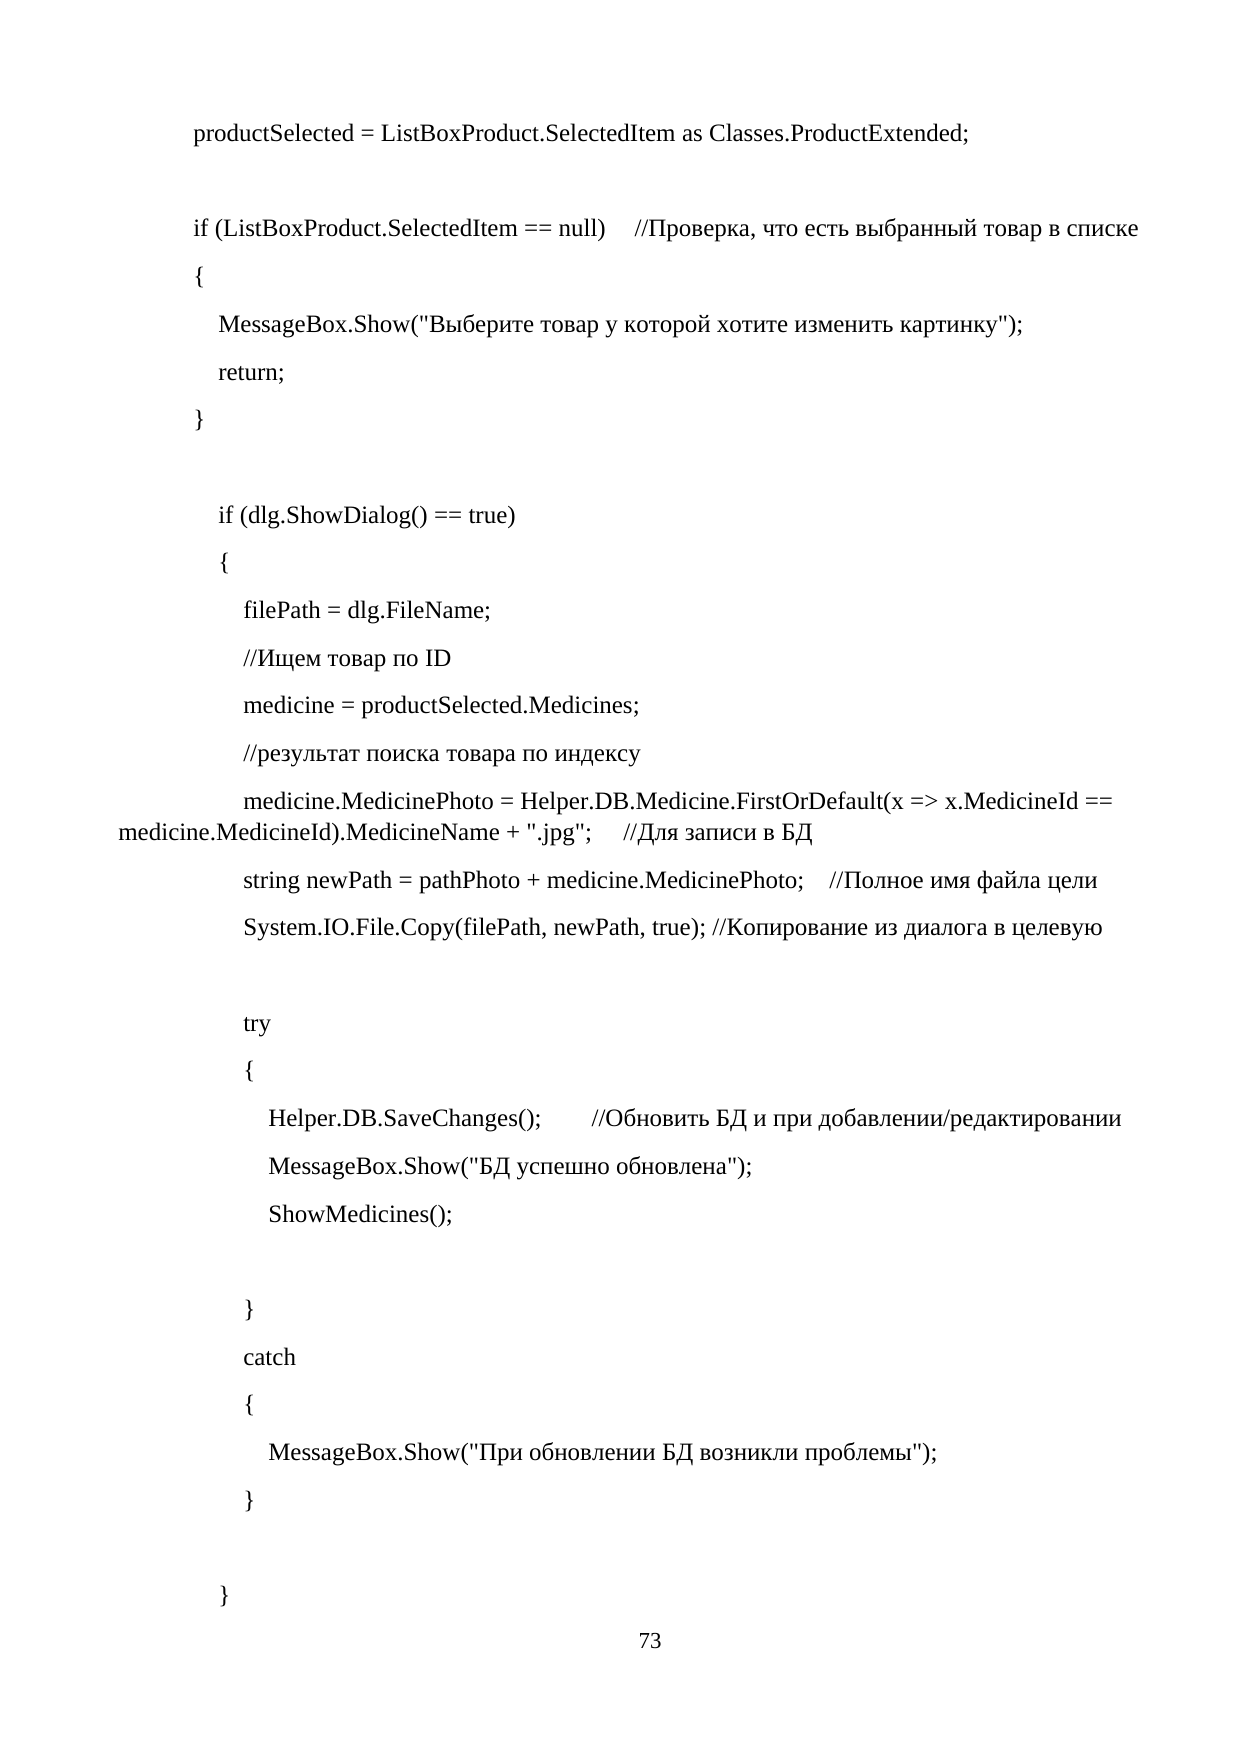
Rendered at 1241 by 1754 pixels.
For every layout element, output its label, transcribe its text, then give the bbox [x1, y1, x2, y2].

text //Ищем товар по ID [118, 643, 1181, 672]
text MessageBox.Show("БД успешно обновлена"); [118, 1151, 1181, 1180]
text { [118, 547, 1181, 576]
text ShowMedicines(); [118, 1199, 1181, 1227]
text } [118, 1485, 1181, 1514]
text } [118, 1294, 1181, 1323]
text if (dlg.ShowDialog() == true) [118, 500, 1181, 528]
text medicine.MedicinePhoto = Helper.DB.Medicine.FirstOrDefault(x => x.MedicineId == medicine.MedicineId).MedicineName + ".jpg"; //Для записи в БД [118, 786, 1181, 846]
text { [118, 1056, 1181, 1084]
text } [118, 1580, 1181, 1609]
text productSelected = ListBoxProduct.SelectedItem as Classes.ProductExtended; [118, 118, 1181, 147]
text Helper.DB.SaveChanges(); //Обновить БД и при добавлении/редактировании [118, 1103, 1181, 1132]
text { [118, 261, 1181, 290]
text System.IO.File.Copy(filePath, newPath, true); //Копирование из диалога в целевую [118, 912, 1181, 941]
text MessageBox.Show("Выберите товар у которой хотите изменить картинку"); [118, 309, 1181, 338]
text try [118, 1008, 1181, 1037]
text filePath = dlg.FileName; [118, 595, 1181, 624]
text catch [118, 1342, 1181, 1371]
text medicine = productSelected.Medicines; [118, 691, 1181, 719]
text { [118, 1389, 1181, 1418]
text if (ListBoxProduct.SelectedItem == null) //Проверка, что есть выбранный товар в списке [118, 213, 1181, 242]
text MessageBox.Show("При обновлении БД возникли проблемы"); [118, 1437, 1181, 1466]
text return; [118, 357, 1181, 385]
text } [118, 404, 1181, 433]
text string newPath = pathPhoto + medicine.MedicinePhoto; //Полное имя файла цели [118, 865, 1181, 893]
text //результат поиска товара по индексу [118, 738, 1181, 767]
